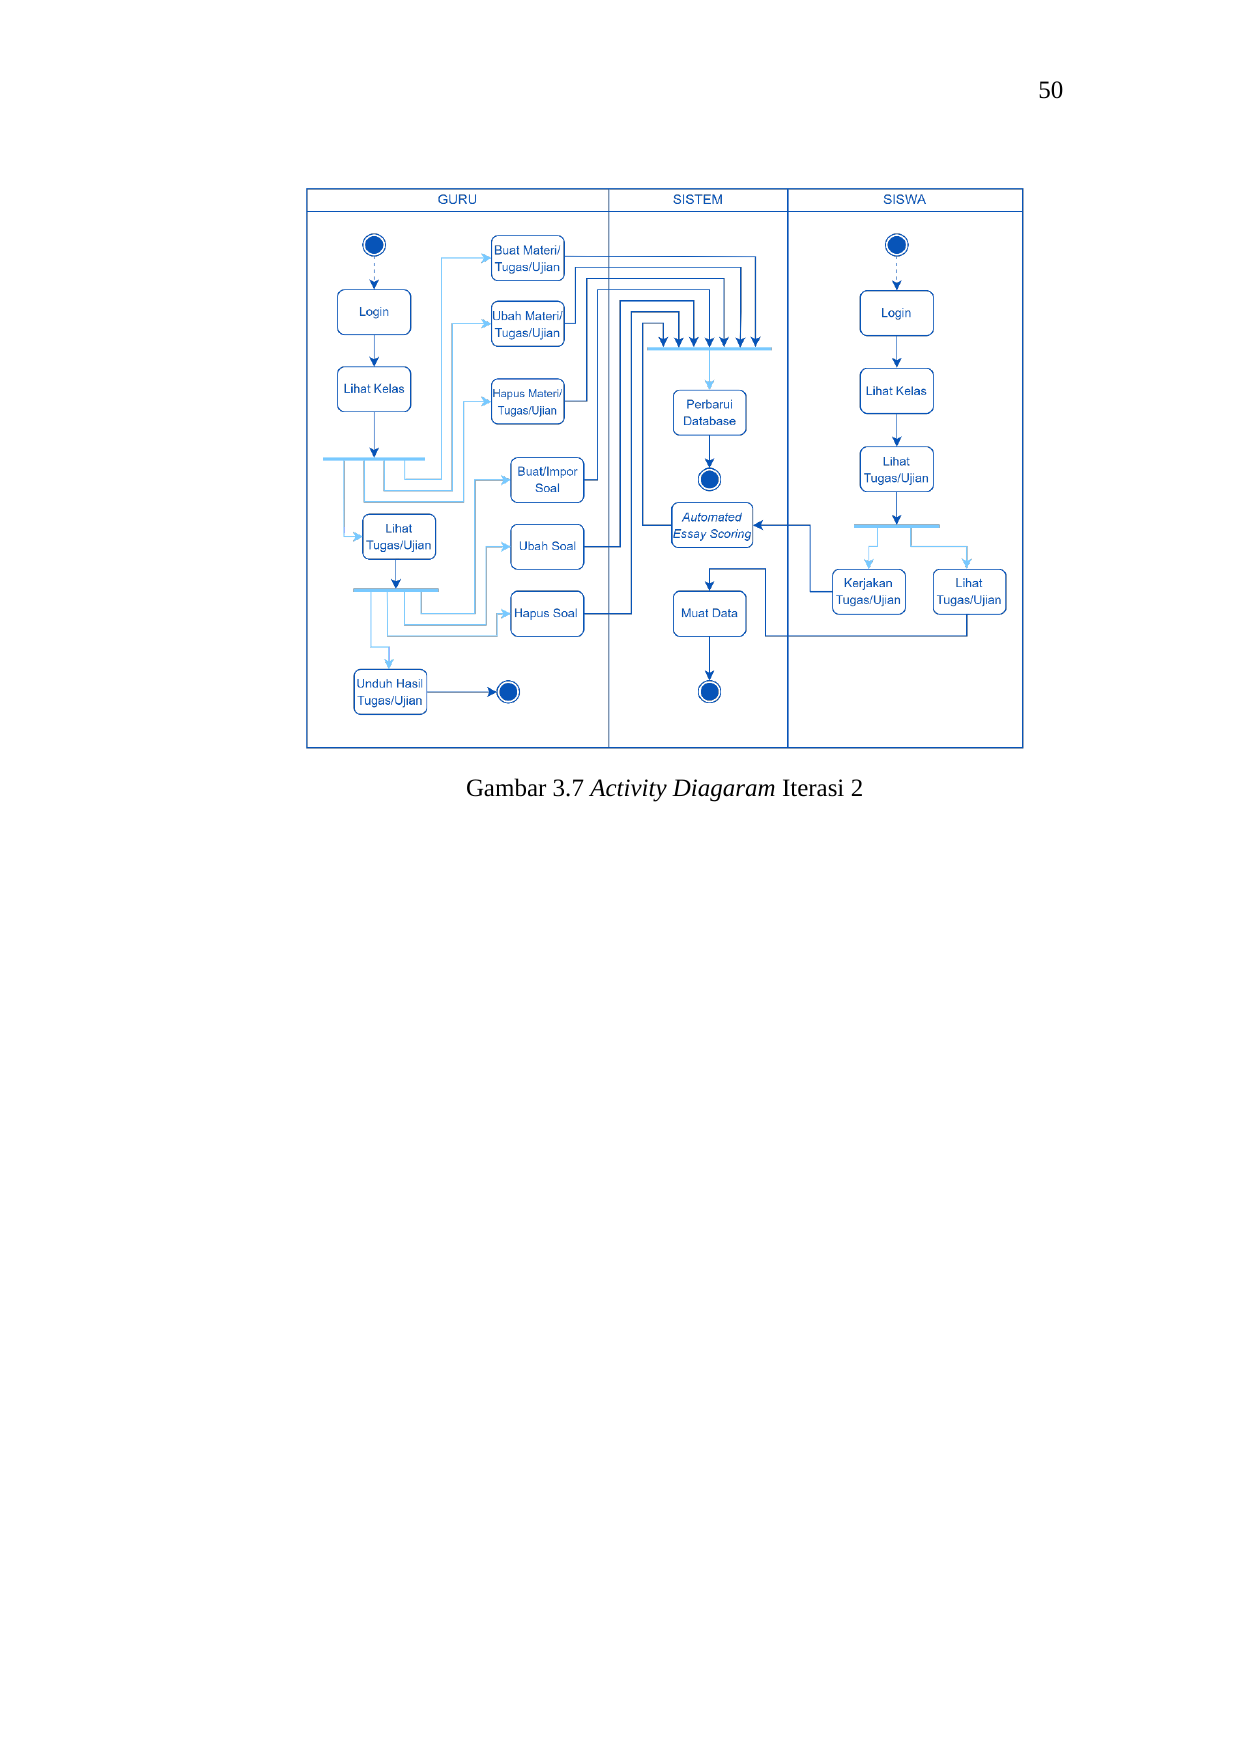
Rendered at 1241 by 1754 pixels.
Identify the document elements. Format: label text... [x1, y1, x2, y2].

picture [295, 177, 1034, 759]
